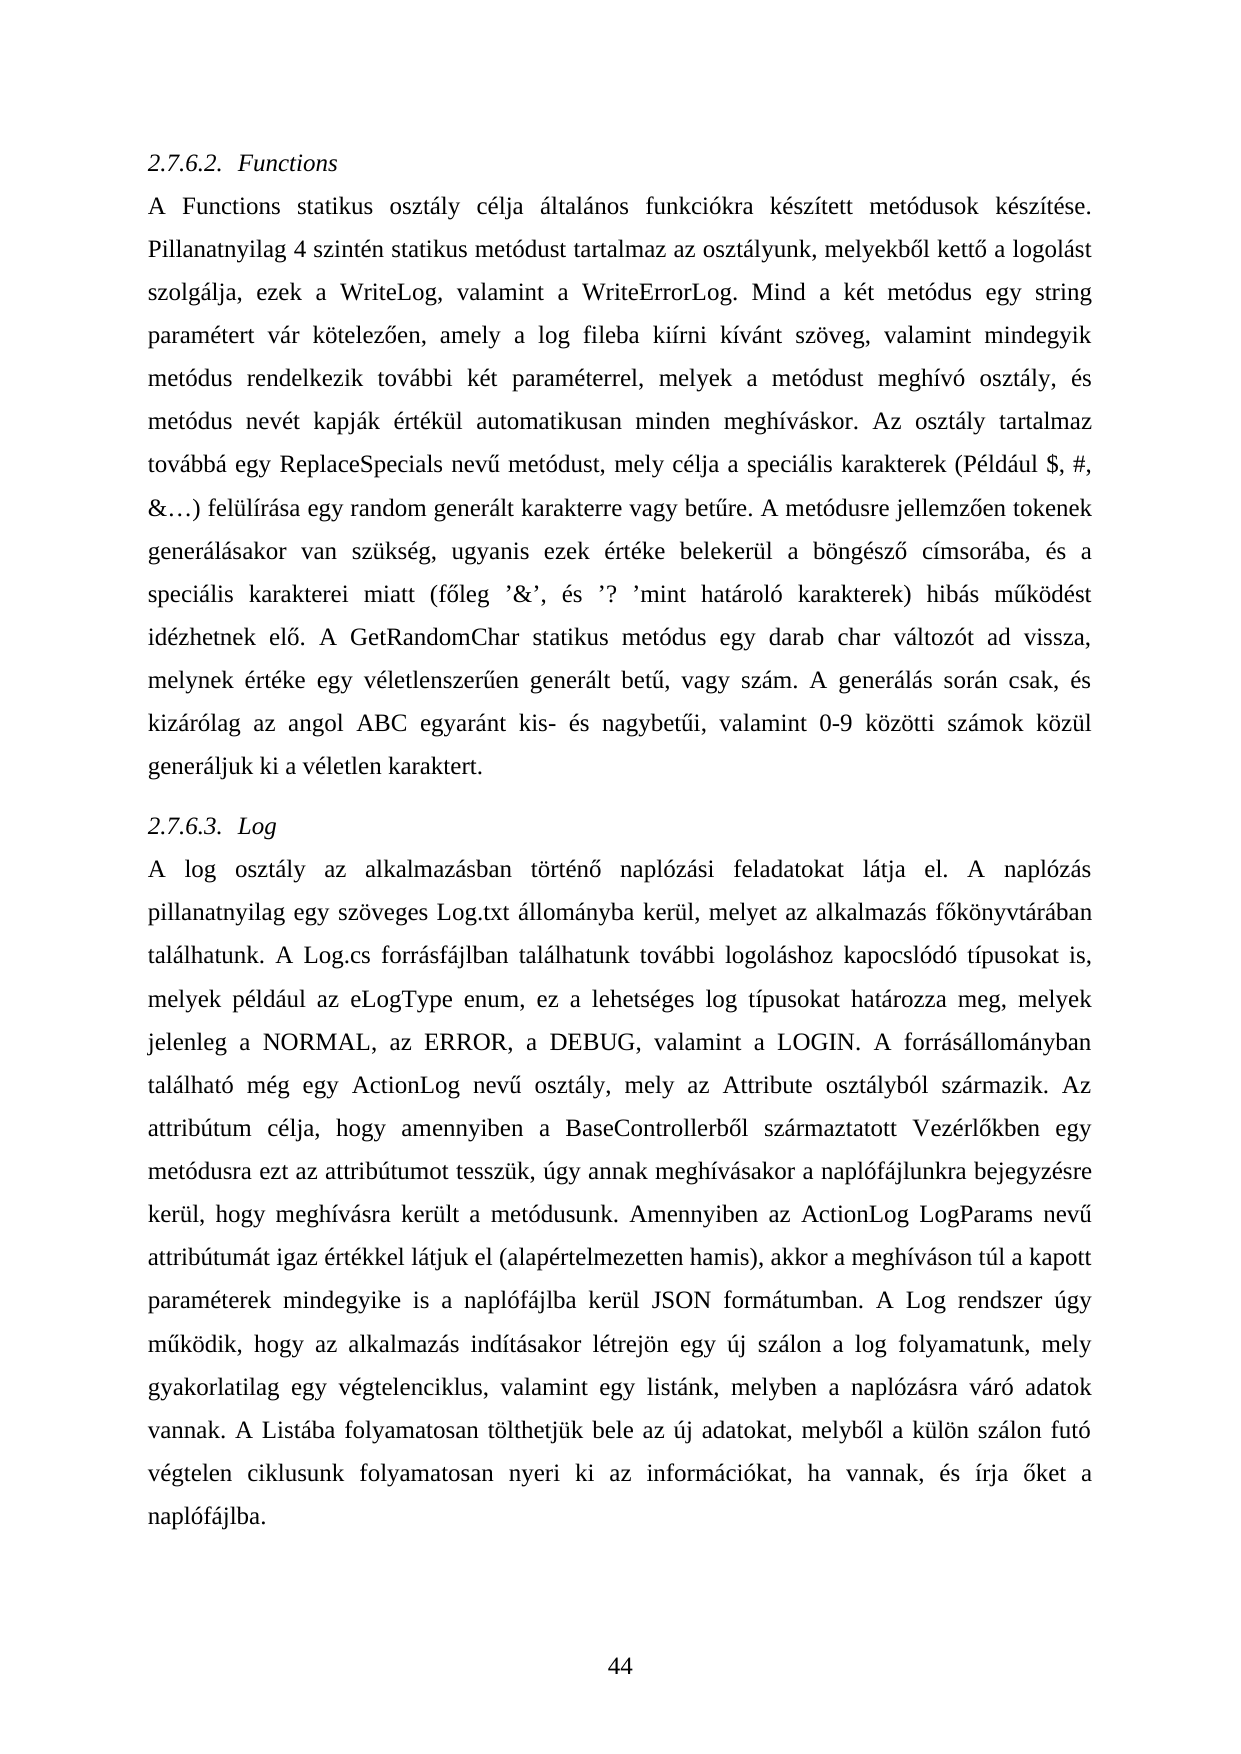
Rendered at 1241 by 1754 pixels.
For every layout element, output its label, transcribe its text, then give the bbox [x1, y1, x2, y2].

text A log osztály az alkalmazásban történő naplózási feladatokat látja el. A naplózás pillanatnyilag egy szöveges Log.txt állományba kerül, melyet az alkalmazás főkönyvtárában találhatunk. A Log.cs forrásfájlban találhatunk további logoláshoz kapocslódó típusokat is, melyek például az eLogType enum, ez a lehetséges log típusokat határozza meg, melyek jelenleg a NORMAL, az ERROR, a DEBUG, valamint a LOGIN. A forrásállományban található még egy ActionLog nevű osztály, mely az Attribute osztályból származik. Az attribútum célja, hogy amennyiben a BaseControllerből származtatott Vezérlőkben egy metódusra ezt az attribútumot tesszük, úgy annak meghívásakor a naplófájlunkra bejegyzésre kerül, hogy meghívásra került a metódusunk. Amennyiben az ActionLog LogParams nevű attribútumát igaz értékkel látjuk el (alapértelmezetten hamis), akkor a meghíváson túl a kapott paraméterek mindegyike is a naplófájlba kerül JSON formátumban. A Log rendszer úgy működik, hogy az alkalmazás indításakor létrejön egy új szálon a log folyamatunk, mely gyakorlatilag egy végtelenciklus, valamint egy listánk, melyben a naplózásra váró adatok vannak. A Listába folyamatosan tölthetjük bele az új adatokat, melyből a külön szálon futó végtelen ciklusunk folyamatosan nyeri ki az információkat, ha vannak, és írja őket a naplófájlba. [148, 854, 1093, 1530]
subtitle Log [148, 811, 1093, 840]
text A Functions statikus osztály célja általános funkciókra készített metódusok készítése. Pillanatnyilag 4 szintén statikus metódust tartalmaz az osztályunk, melyekből kettő a logolást szolgálja, ezek a WriteLog, valamint a WriteErrorLog. Mind a két metódus egy string paramétert vár kötelezően, amely a log fileba kiírni kívánt szöveg, valamint mindegyik metódus rendelkezik további két paraméterrel, melyek a metódust meghívó osztály, és metódus nevét kapják értékül automatikusan minden meghíváskor. Az osztály tartalmaz továbbá egy ReplaceSpecials nevű metódust, mely célja a speciális karakterek (Például $, #, &…) felülírása egy random generált karakterre vagy betűre. A metódusre jellemzően tokenek generálásakor van szükség, ugyanis ezek értéke belekerül a böngésző címsorába, és a speciális karakterei miatt (főleg ’&’, és ’? ’mint határoló karakterek) hibás működést idézhetnek elő. A GetRandomChar statikus metódus egy darab char változót ad vissza, melynek értéke egy véletlenszerűen generált betű, vagy szám. A generálás során csak, és kizárólag az angol ABC egyaránt kis- és nagybetűi, valamint 0-9 közötti számok közül generáljuk ki a véletlen karaktert. [148, 191, 1093, 780]
subtitle Functions [148, 148, 1093, 176]
